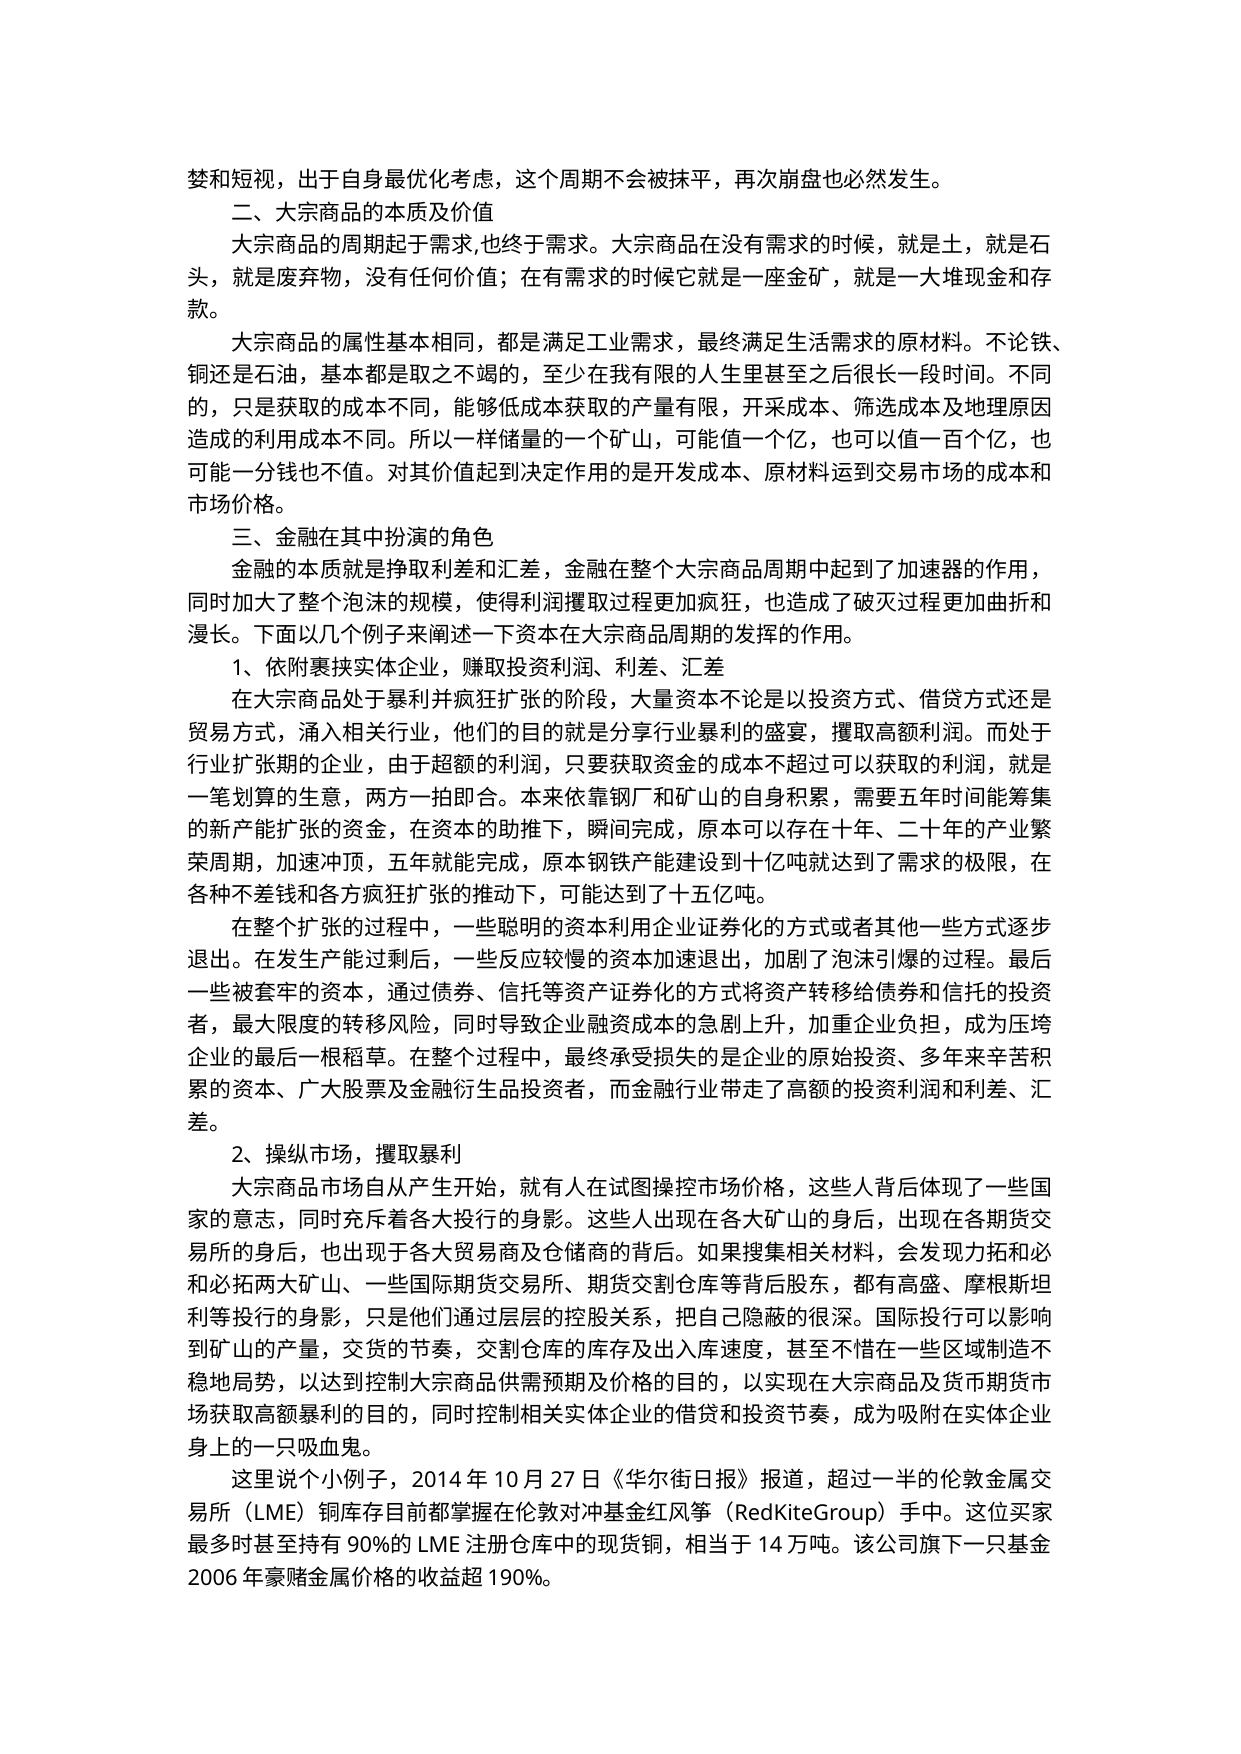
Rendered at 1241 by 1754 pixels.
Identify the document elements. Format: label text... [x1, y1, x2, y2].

text 金融的本质就是挣取利差和汇差，金融在整个大宗商品周期中起到了加速器的作用，同时加大了整个泡沫的规模，使得利润攫取过程更加疯狂，也造成了破灭过程更加曲折和漫长。下面以几个例子来阐述一下资本在大宗商品周期的发挥的作用。 [187, 552, 1053, 649]
text 在整个扩张的过程中，一些聪明的资本利用企业证券化的方式或者其他一些方式逐步退出。在发生产能过剩后，一些反应较慢的资本加速退出，加剧了泡沫引爆的过程。最后一些被套牢的资本，通过债券、信托等资产证券化的方式将资产转移给债券和信托的投资者，最大限度的转移风险，同时导致企业融资成本的急剧上升，加重企业负担，成为压垮企业的最后一根稻草。在整个过程中，最终承受损失的是企业的原始投资、多年来辛苦积累的资本、广大股票及金融衍生品投资者，而金融行业带走了高额的投资利润和利差、汇差。 [187, 909, 1053, 1137]
text 大宗商品的周期起于需求,也终于需求。大宗商品在没有需求的时候，就是土，就是石头，就是废弃物，没有任何价值；在有需求的时候它就是一座金矿，就是一大堆现金和存款。 [187, 227, 1053, 324]
text 1、依附裹挟实体企业，赚取投资利润、利差、汇差 [187, 649, 1053, 682]
text 大宗商品的属性基本相同，都是满足工业需求，最终满足生活需求的原材料。不论铁、铜还是石油，基本都是取之不竭的，至少在我有限的人生里甚至之后很长一段时间。不同的，只是获取的成本不同，能够低成本获取的产量有限，开采成本、筛选成本及地理原因造成的利用成本不同。所以一样储量的一个矿山，可能值一个亿，也可以值一百个亿，也可能一分钱也不值。对其价值起到决定作用的是开发成本、原材料运到交易市场的成本和市场价格。 [187, 324, 1053, 519]
text 三、金融在其中扮演的角色 [187, 519, 1053, 552]
text 二、大宗商品的本质及价值 [187, 194, 1053, 227]
text 2、操纵市场，攫取暴利 [187, 1137, 1053, 1169]
text 这里说个小例子，2014年10月27日《华尔街日报》报道，超过一半的伦敦金属交易所（LME）铜库存目前都掌握在伦敦对冲基金红风筝（RedKiteGroup）手中。这位买家最多时甚至持有90%的LME注册仓库中的现货铜，相当于14万吨。该公司旗下一只基金2006年豪赌金属价格的收益超190%。 [187, 1462, 1053, 1592]
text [187, 162, 1053, 194]
text 大宗商品市场自从产生开始，就有人在试图操控市场价格，这些人背后体现了一些国家的意志，同时充斥着各大投行的身影。这些人出现在各大矿山的身后，出现在各期货交易所的身后，也出现于各大贸易商及仓储商的背后。如果搜集相关材料，会发现力拓和必和必拓两大矿山、一些国际期货交易所、期货交割仓库等背后股东，都有高盛、摩根斯坦利等投行的身影，只是他们通过层层的控股关系，把自己隐蔽的很深。国际投行可以影响到矿山的产量，交货的节奏，交割仓库的库存及出入库速度，甚至不惜在一些区域制造不稳地局势，以达到控制大宗商品供需预期及价格的目的，以实现在大宗商品及货币期货市场获取高额暴利的目的，同时控制相关实体企业的借贷和投资节奏，成为吸附在实体企业身上的一只吸血鬼。 [187, 1169, 1053, 1462]
text 在大宗商品处于暴利并疯狂扩张的阶段，大量资本不论是以投资方式、借贷方式还是贸易方式，涌入相关行业，他们的目的就是分享行业暴利的盛宴，攫取高额利润。而处于行业扩张期的企业，由于超额的利润，只要获取资金的成本不超过可以获取的利润，就是一笔划算的生意，两方一拍即合。本来依靠钢厂和矿山的自身积累，需要五年时间能筹集的新产能扩张的资金，在资本的助推下，瞬间完成，原本可以存在十年、二十年的产业繁荣周期，加速冲顶，五年就能完成，原本钢铁产能建设到十亿吨就达到了需求的极限，在各种不差钱和各方疯狂扩张的推动下，可能达到了十五亿吨。 [187, 682, 1053, 909]
